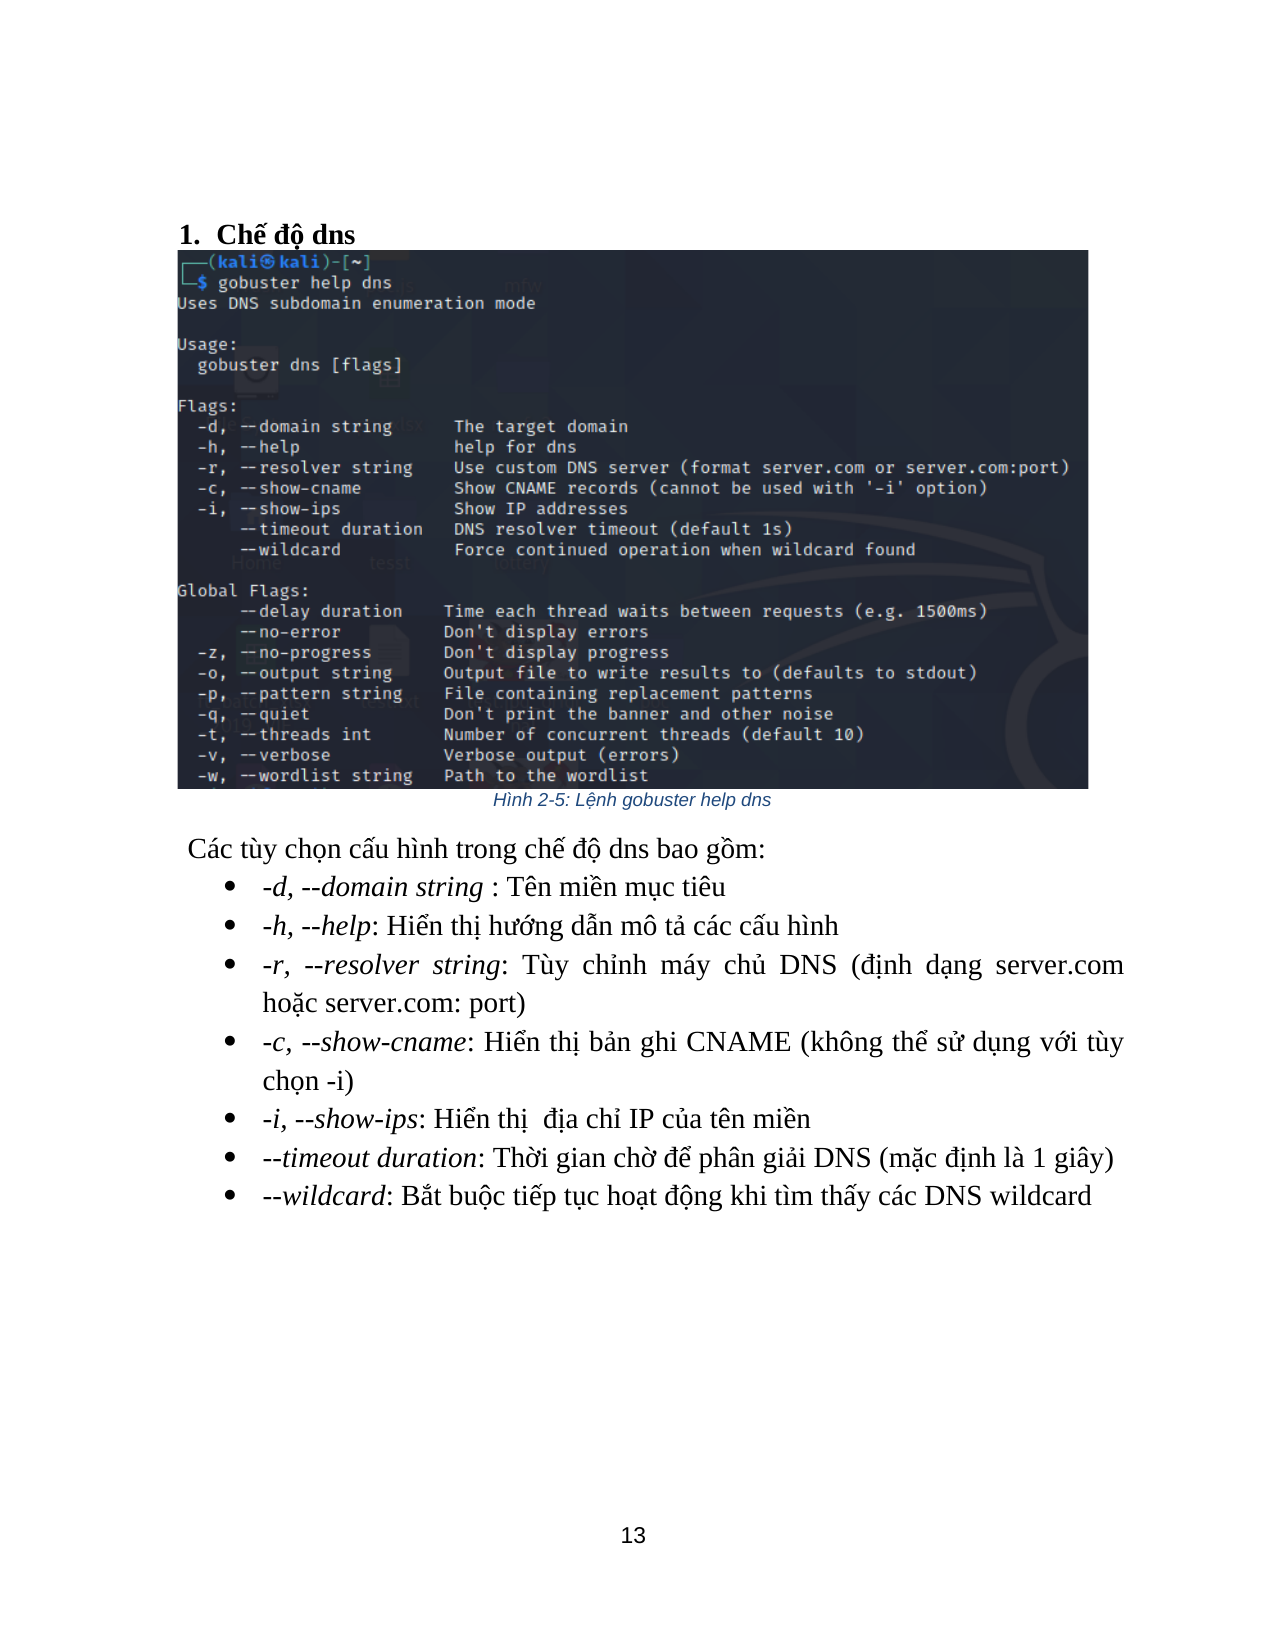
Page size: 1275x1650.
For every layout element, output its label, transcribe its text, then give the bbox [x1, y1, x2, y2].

list --timeout duration: Thời gian chờ để phân giải DNS (mặc định là 1 giây) [225, 1140, 1125, 1173]
list -c, --show-cname: Hiển thị bản ghi CNAME (không thể sử dụng với tùy chọn -i) [225, 1024, 1125, 1096]
text Các tùy chọn cấu hình trong chế độ dns bao gồm: [150, 831, 1125, 864]
text Hình 2-5: Lệnh gobuster help dns [141, 788, 1125, 810]
picture [177, 250, 1089, 789]
list --wildcard: Bắt buộc tiếp tục hoạt động khi tìm thấy các DNS wildcard [225, 1178, 1125, 1212]
list -h, --help: Hiển thị hướng dẫn mô tả các cấu hình [225, 908, 1125, 942]
list -d, --domain string : Tên miền mục tiêu [225, 869, 1125, 903]
subtitle Chế độ dns [178, 217, 1125, 251]
list -r, --resolver string: Tùy chỉnh máy chủ DNS (định dạng server.com hoặc server.com: port) [225, 947, 1125, 1019]
list -i, --show-ips: Hiển thị địa chỉ IP của tên miền [225, 1101, 1125, 1135]
